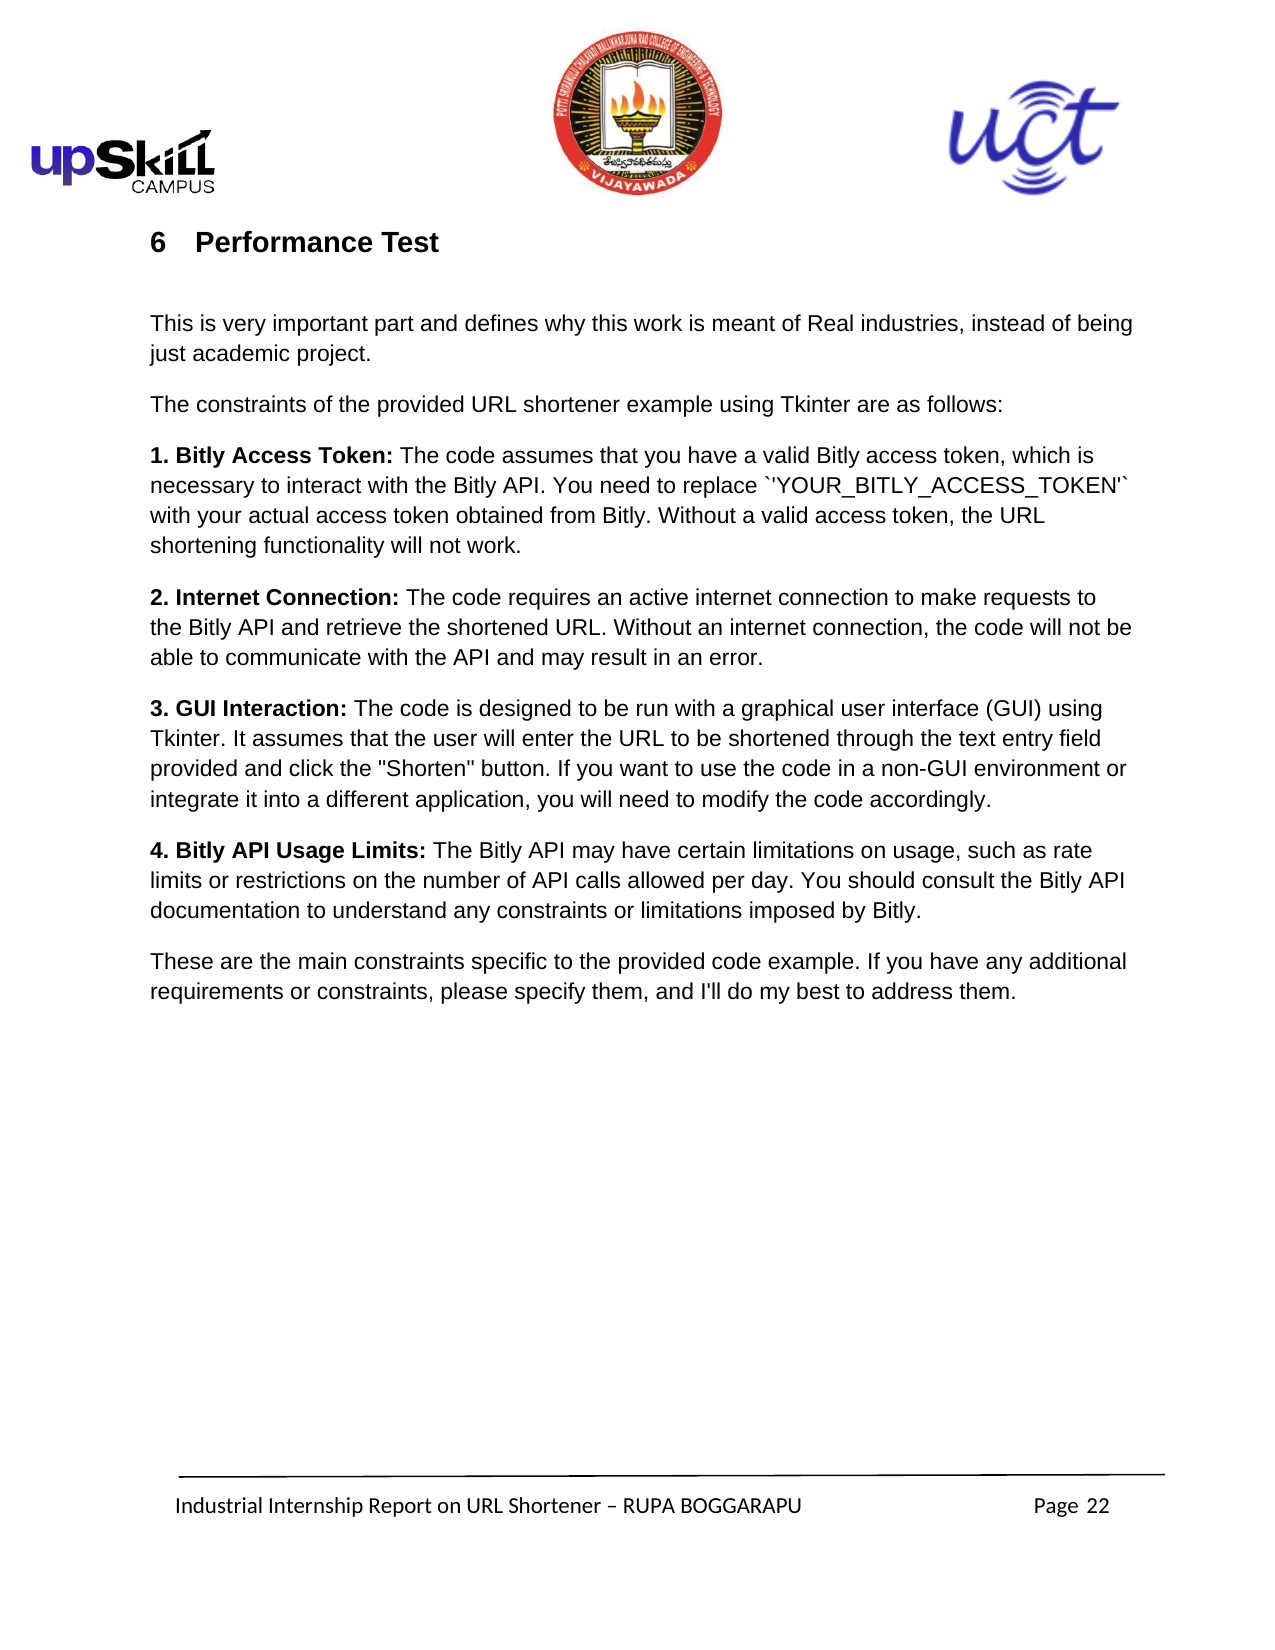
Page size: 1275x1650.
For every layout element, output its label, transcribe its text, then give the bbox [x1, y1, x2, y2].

text 4. Bitly API Usage Limits: The Bitly API may have certain limitations on usage, such as rate limits or restrictions on the number of API calls allowed per day. You should consult the Bitly API documentation to understand any constraints or limitations imposed by Bitly. [150, 837, 1134, 923]
picture [549, 28, 726, 197]
text The constraints of the provided URL shortener example using Tkinter are as follows: [150, 391, 1134, 417]
text 2. Internet Connection: The code requires an active internet connection to make requests to the Bitly API and retrieve the shortened URL. Without an internet connection, the code will not be able to communicate with the API and may result in an error. [150, 583, 1134, 670]
text This is very important part and defines why this work is meant of Real industries, instead of being just academic project. [150, 309, 1134, 366]
text 3. GUI Interaction: The code is designed to be run with a graphical user interface (GUI) using Tkinter. It assumes that the user will enter the URL to be shortened through the text entry field provided and click the "Shorten" button. If you want to use the code in a non-GUI environment or integrate it into a different application, you will need to modify the code accordingly. [150, 695, 1134, 812]
picture [0, 117, 246, 197]
text These are the main constraints specific to the provided code example. If you have any additional requirements or constraints, please specify them, and I'll do my best to address them. [150, 948, 1134, 1004]
text 1. Bitly Access Token: The code assumes that you have a valid Bitly access token, which is necessary to interact with the Bitly API. You need to replace `'YOUR_BITLY_ACCESS_TOKEN'` with your actual access token obtained from Bitly. Without a valid access token, the URL shortening functionality will not work. [150, 442, 1134, 559]
subtitle Performance Test [150, 225, 1134, 258]
picture [946, 71, 1125, 197]
